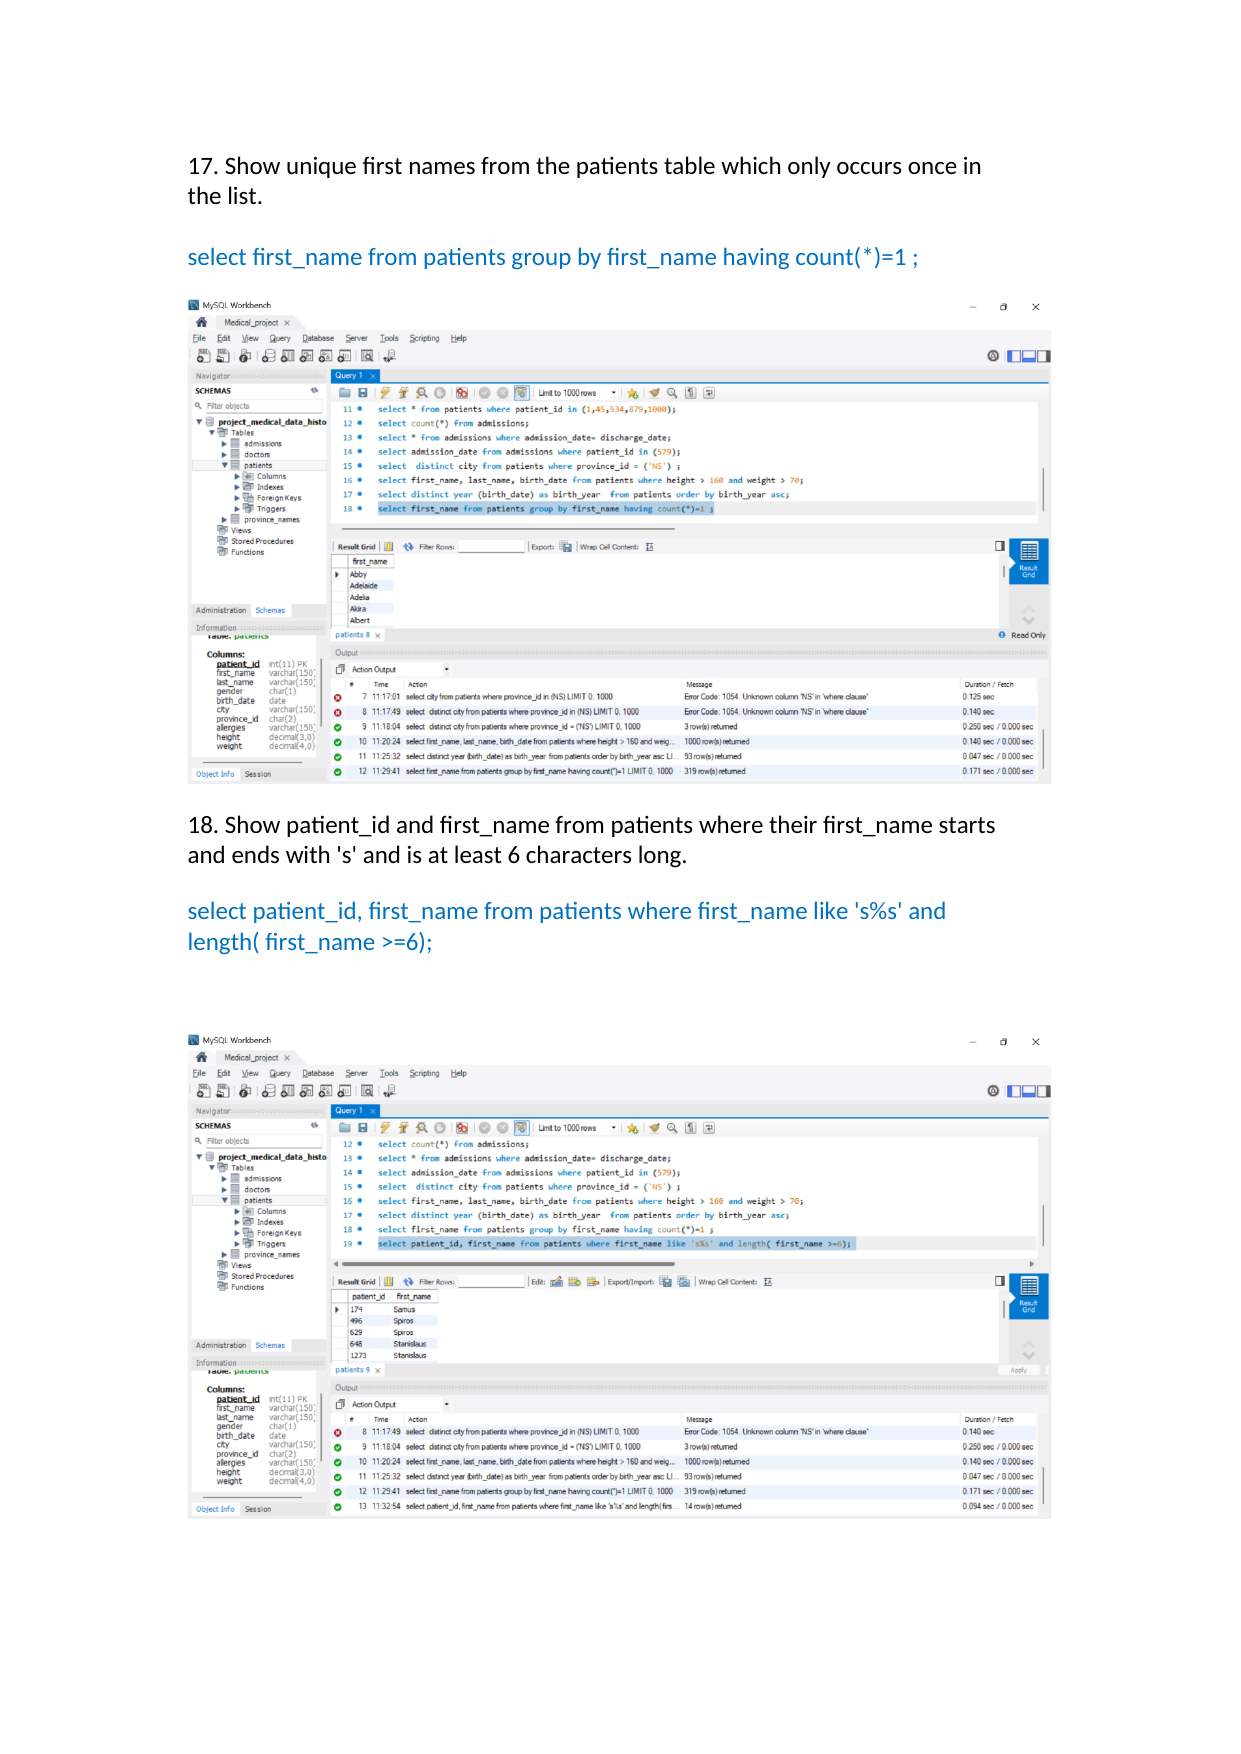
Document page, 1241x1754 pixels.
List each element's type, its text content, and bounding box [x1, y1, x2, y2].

text 18. Show patient_id and first_name from patients where their first_name starts [187, 809, 1053, 839]
text 17. Show unique first names from the patients table which only occurs once in [187, 150, 1053, 181]
text select patient_id, first_name from patients where first_name like 's%s' and length( first_name >=6); [187, 895, 1053, 956]
text the list. [187, 181, 1053, 211]
text select first_name from patients group by first_name having count(*)=1 ; [187, 242, 1053, 272]
text and ends with 's' and is at least 6 characters long. [187, 839, 1053, 870]
picture [187, 1032, 1052, 1519]
picture [187, 297, 1052, 784]
